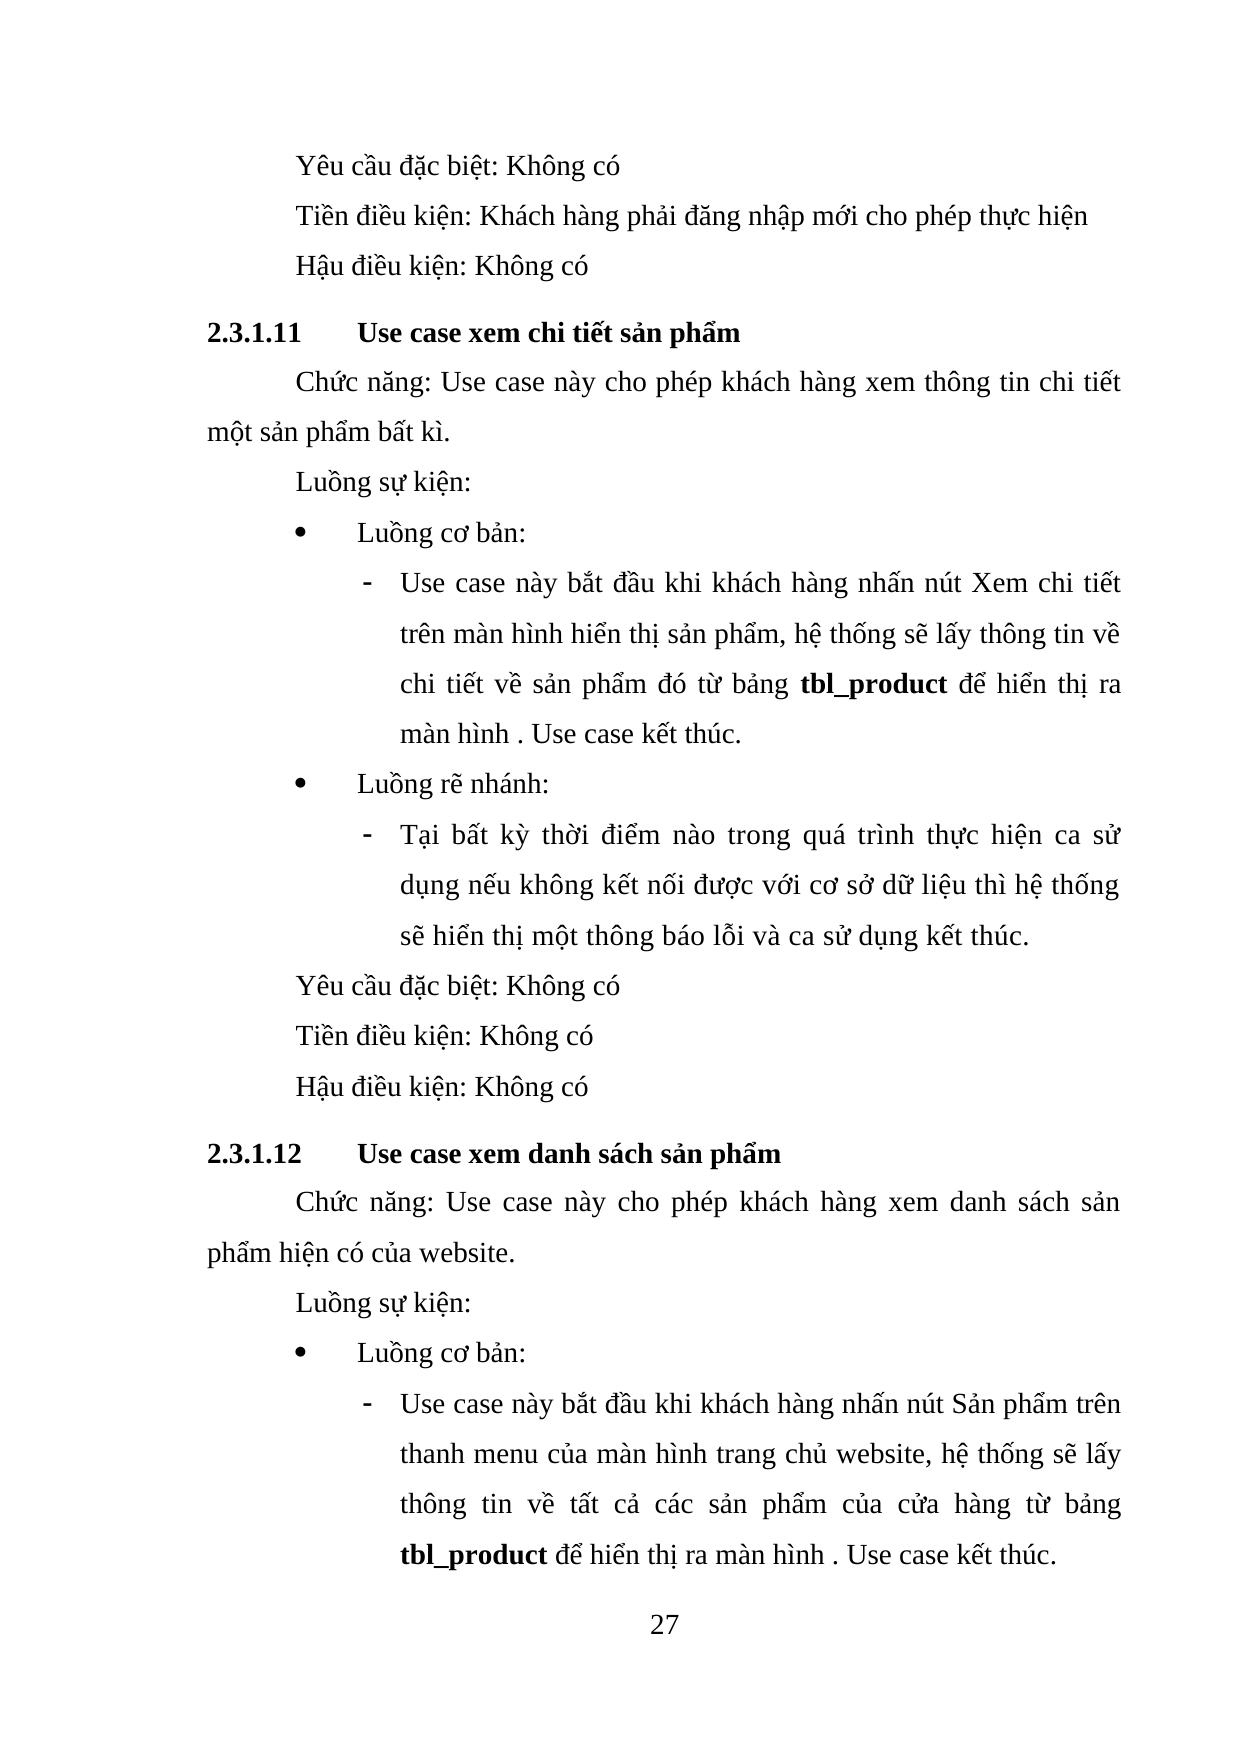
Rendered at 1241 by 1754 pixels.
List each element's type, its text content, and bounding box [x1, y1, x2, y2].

list Hậu điều kiện: Không có [282, 248, 1122, 282]
list Tiền điều kiện: Khách hàng phải đăng nhập mới cho phép thực hiện [207, 198, 1122, 232]
list Hậu điều kiện: Không có [207, 1069, 1122, 1102]
list Luồng cơ bản: [207, 1335, 1122, 1369]
subtitle Use case xem danh sách sản phẩm [207, 1136, 1122, 1169]
list Use case này bắt đầu khi khách hàng nhấn nút Sản phẩm trên thanh menu của màn hình trang chủ website, hệ thống sẽ lấy thông tin về tất cả các sản phẩm của cửa hàng từ bảng tbl_product để hiển thị ra màn hình . Use case kết thúc. [362, 1386, 1122, 1570]
subtitle Use case xem chi tiết sản phẩm [207, 315, 1122, 349]
list Chức năng: Use case này cho phép khách hàng xem thông tin chi tiết một sản phẩm bất kì. [207, 364, 1122, 448]
list Chức năng: Use case này cho phép khách hàng xem danh sách sản phẩm hiện có của website. [207, 1184, 1122, 1268]
list Luồng cơ bản: [207, 515, 1122, 548]
list Luồng sự kiện: [207, 464, 1122, 498]
list Luồng sự kiện: [207, 1285, 1122, 1318]
list Luồng rẽ nhánh: [207, 767, 1122, 800]
list Use case này bắt đầu khi khách hàng nhấn nút Xem chi tiết trên màn hình hiển thị sản phẩm, hệ thống sẽ lấy thông tin về chi tiết về sản phẩm đó từ bảng tbl_product để hiển thị ra màn hình . Use case kết thúc. [362, 565, 1122, 750]
list Yêu cầu đặc biệt: Không có [207, 968, 1122, 1002]
list Yêu cầu đặc biệt: Không có [207, 148, 1122, 181]
list Tiền điều kiện: Không có [207, 1018, 1122, 1052]
list Tại bất kỳ thời điểm nào trong quá trình thực hiện ca sử dụng nếu không kết nối được với cơ sở dữ liệu thì hệ thống sẽ hiển thị một thông báo lỗi và ca sử dụng kết thúc. [362, 817, 1122, 951]
